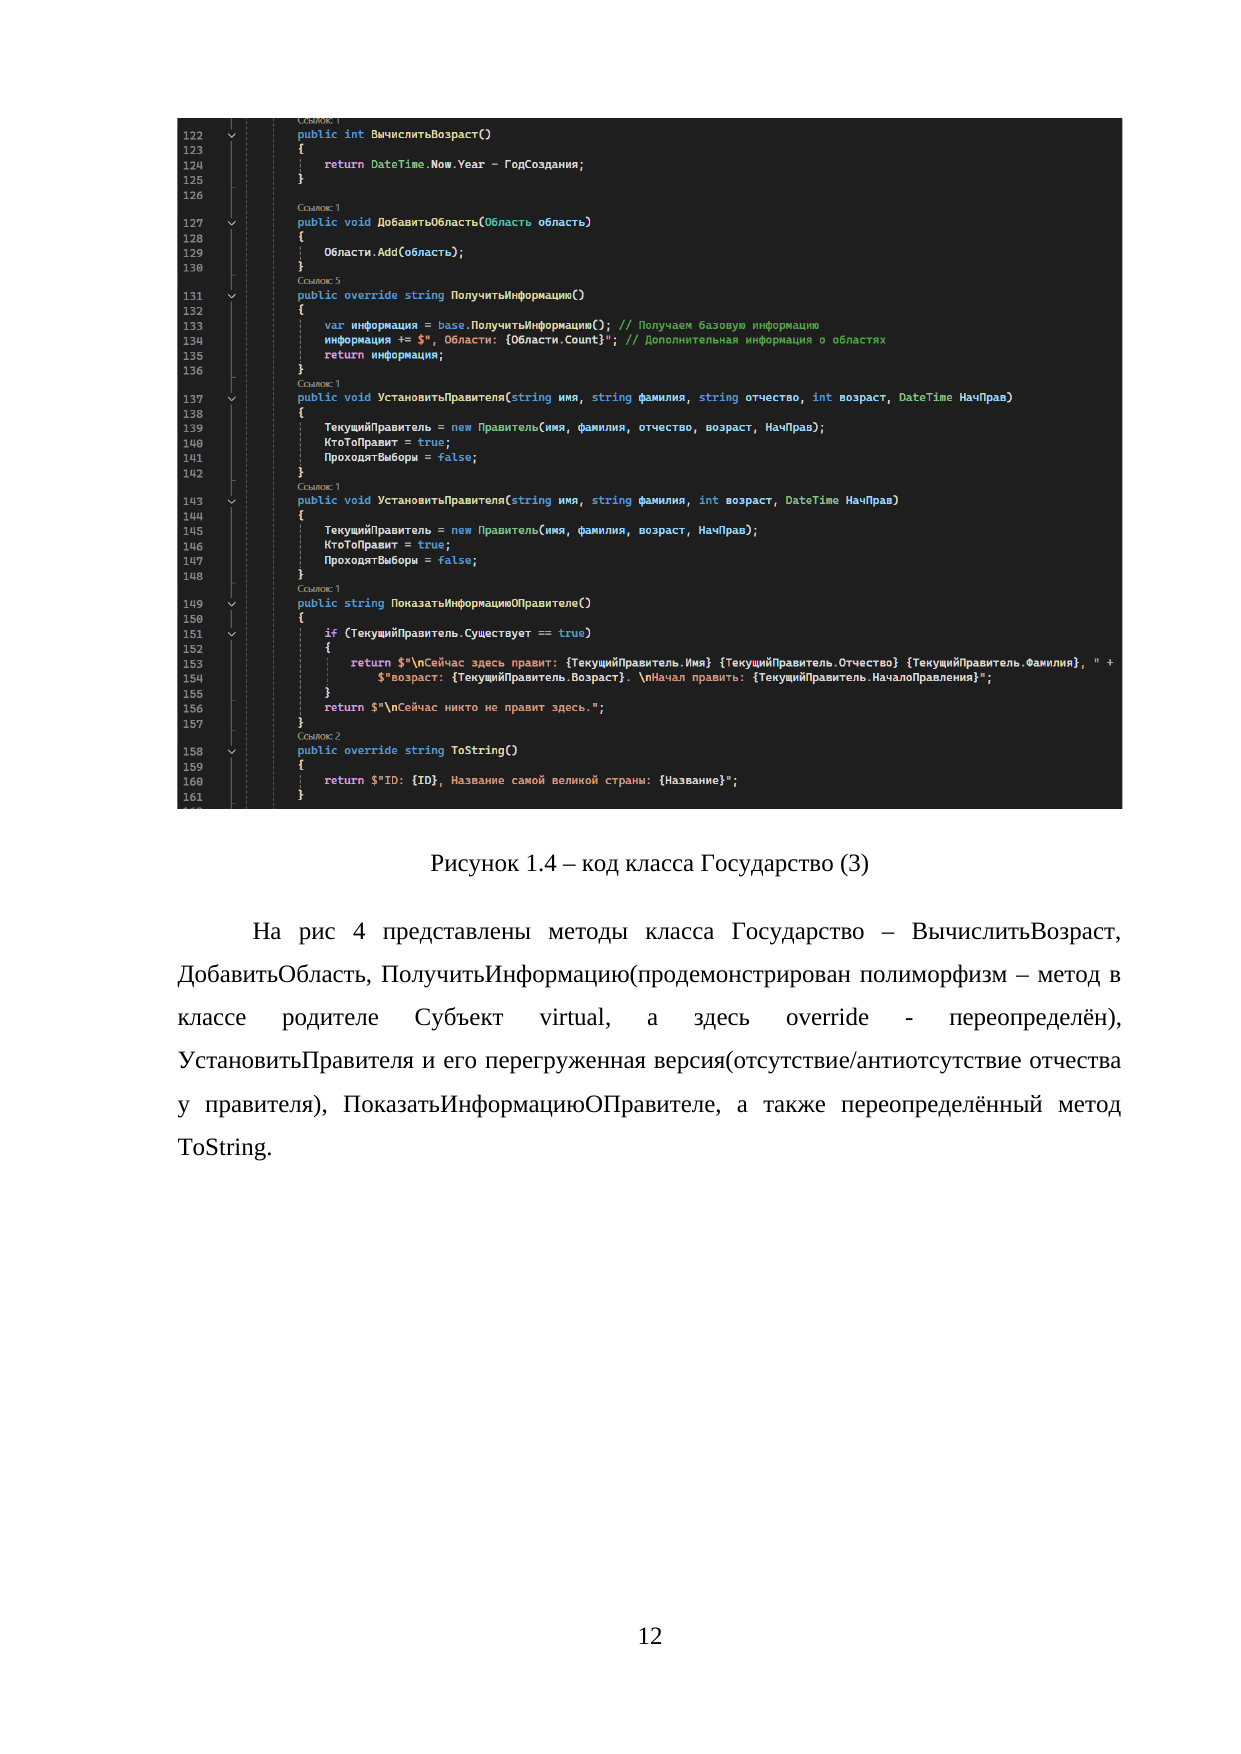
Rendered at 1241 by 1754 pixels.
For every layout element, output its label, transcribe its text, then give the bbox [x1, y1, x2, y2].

text Рисунок 1.4 – код класса Государство (3) [177, 848, 1122, 877]
picture [177, 118, 1123, 809]
text На рис 4 представлены методы класса Государство – ВычислитьВозраст, ДобавитьОбласть, ПолучитьИнформацию(продемонстрирован полиморфизм – метод в классе родителе Субъект virtual, а здесь override - переопределён), УстановитьПравителя и его перегруженная версия(отсутствие/антиотсутствие отчества у правителя), ПоказатьИнформациюОПравителе, а также переопределённый метод ToString. [177, 916, 1122, 1161]
